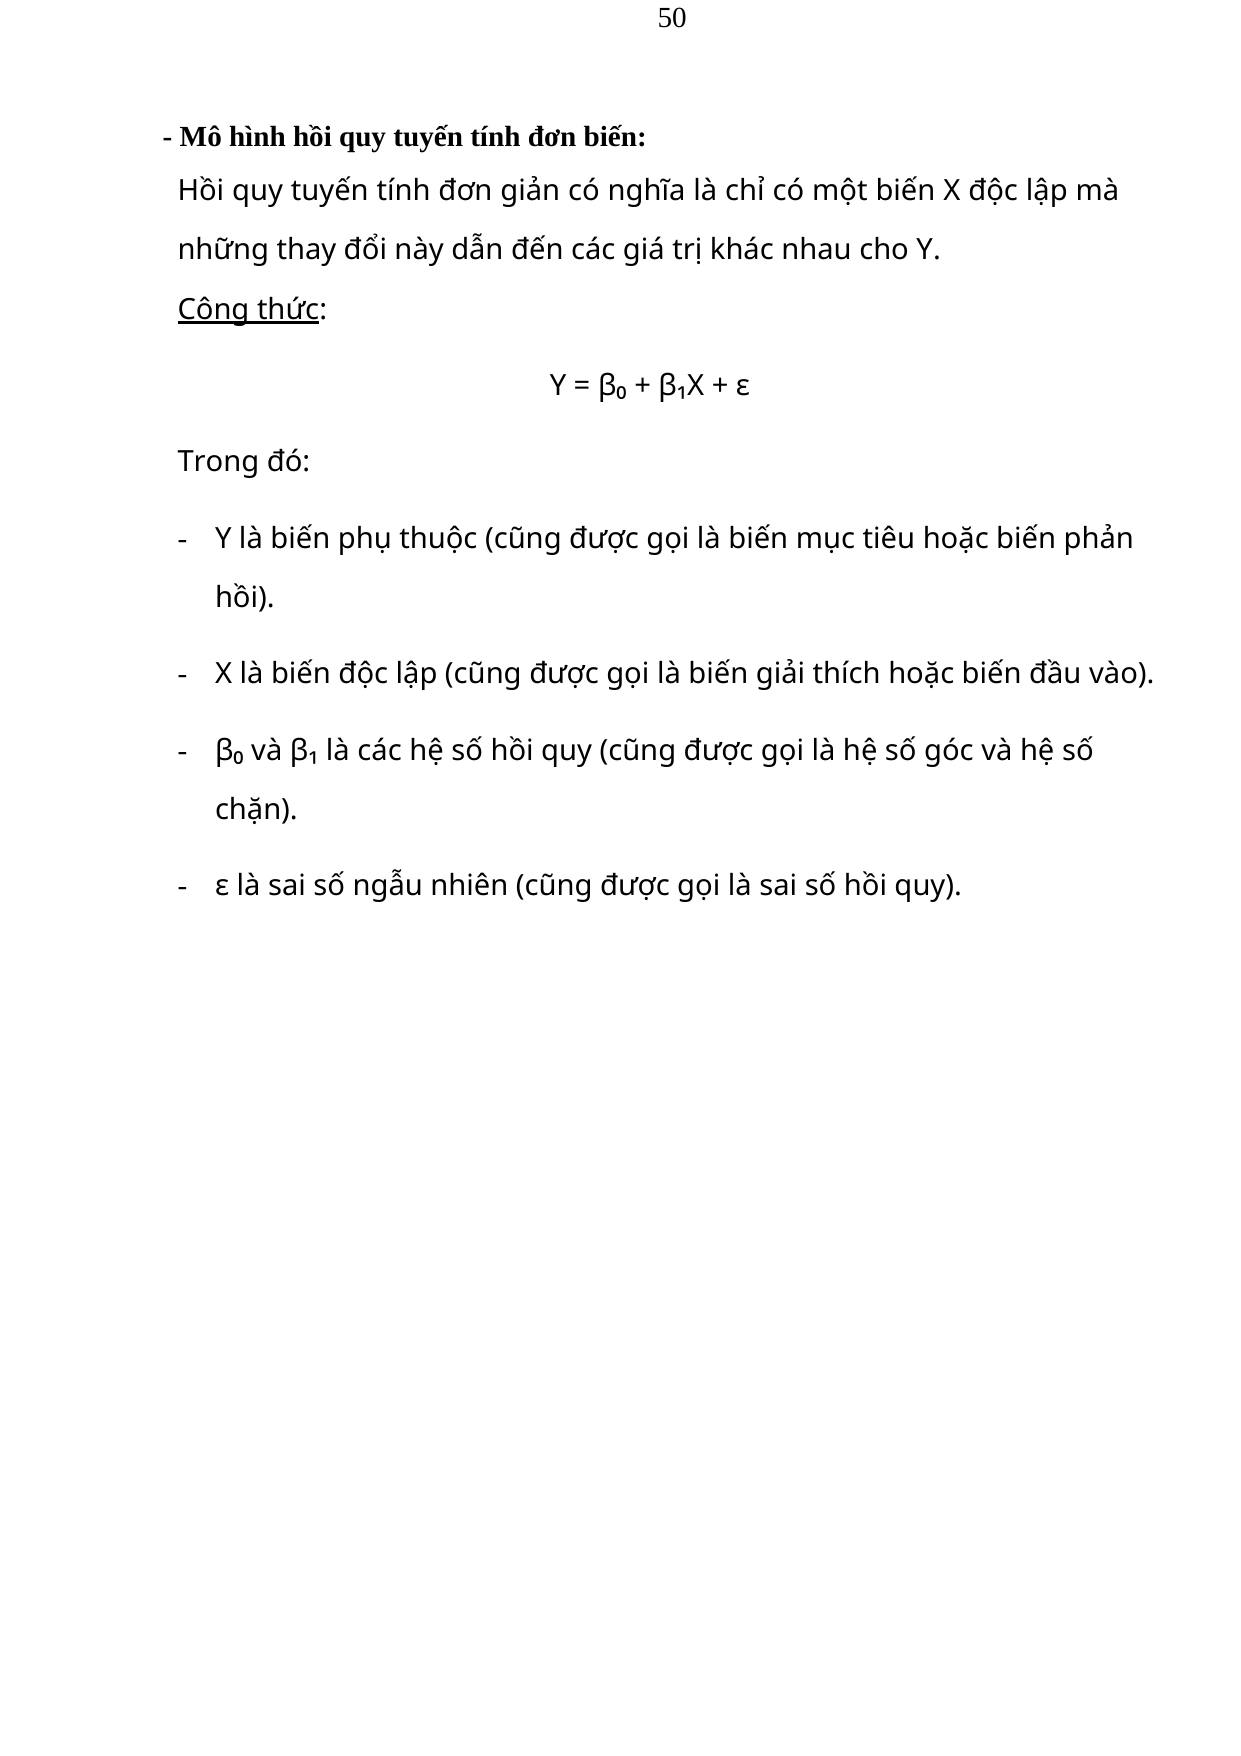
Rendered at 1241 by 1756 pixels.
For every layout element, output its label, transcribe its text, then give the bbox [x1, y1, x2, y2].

text - Mô hình hồi quy tuyến tính đơn biến: [162, 119, 1181, 152]
text Hồi quy tuyến tính đơn giản có nghĩa là chỉ có một biến X độc lập mà những thay đổi này dẫn đến các giá trị khác nhau cho Y. [177, 169, 1122, 268]
text Công thức: [177, 288, 1181, 328]
list β₀ và β₁ là các hệ số hồi quy (cũng được gọi là hệ số góc và hệ số chặn). [177, 729, 1181, 828]
list X là biến độc lập (cũng được gọi là biến giải thích hoặc biến đầu vào). [177, 652, 1181, 692]
list Y là biến phụ thuộc (cũng được gọi là biến mục tiêu hoặc biến phản hồi). [177, 517, 1181, 616]
text Y = β₀ + β₁X + ε [162, 364, 1137, 404]
list ε là sai số ngẫu nhiên (cũng được gọi là sai số hồi quy). [177, 865, 1181, 904]
text Trong đó: [177, 441, 1181, 480]
